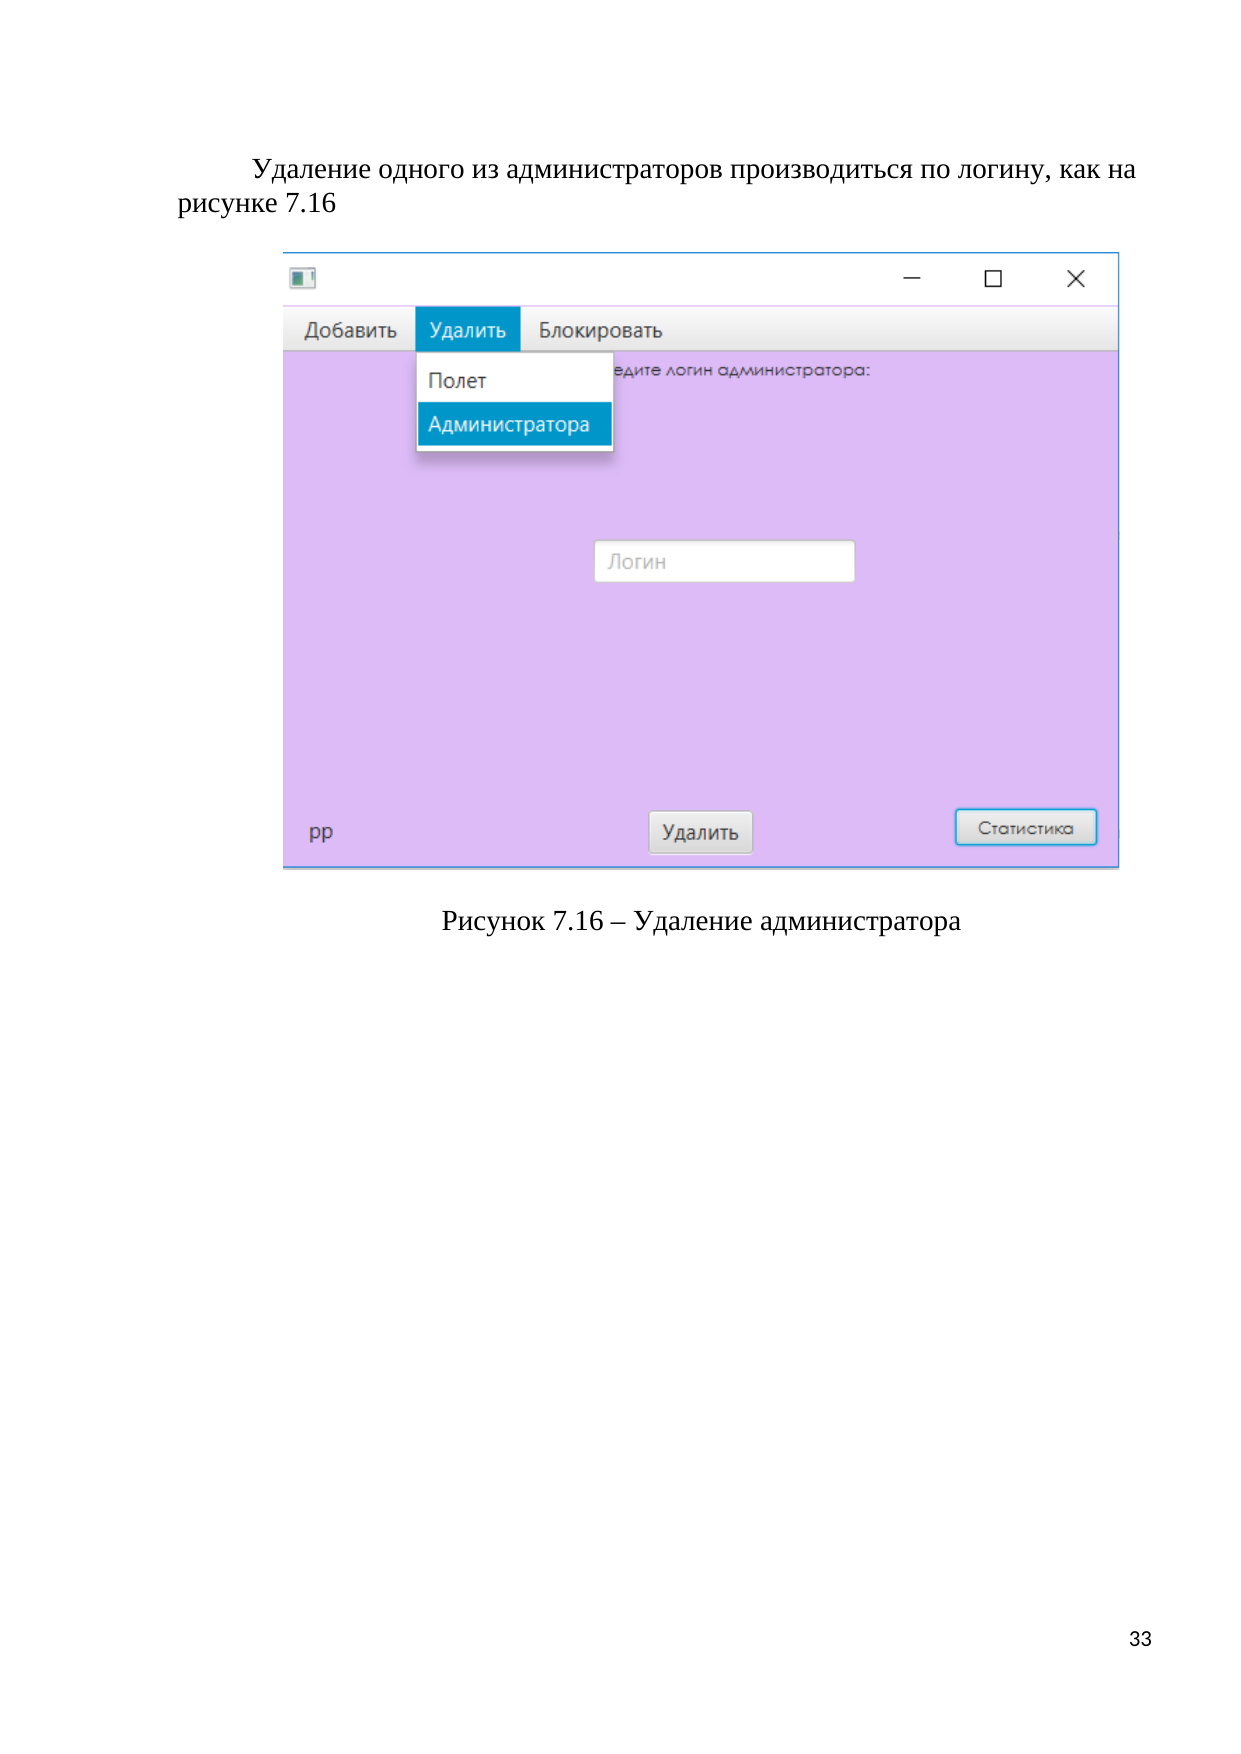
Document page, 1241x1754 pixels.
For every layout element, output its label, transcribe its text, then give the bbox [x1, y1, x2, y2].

text Рисунок 7.16 – Удаление администратора [177, 903, 1152, 937]
text Удаление одного из администраторов производиться по логину, как на рисунке 7.16 [177, 152, 1152, 219]
picture [283, 252, 1120, 870]
